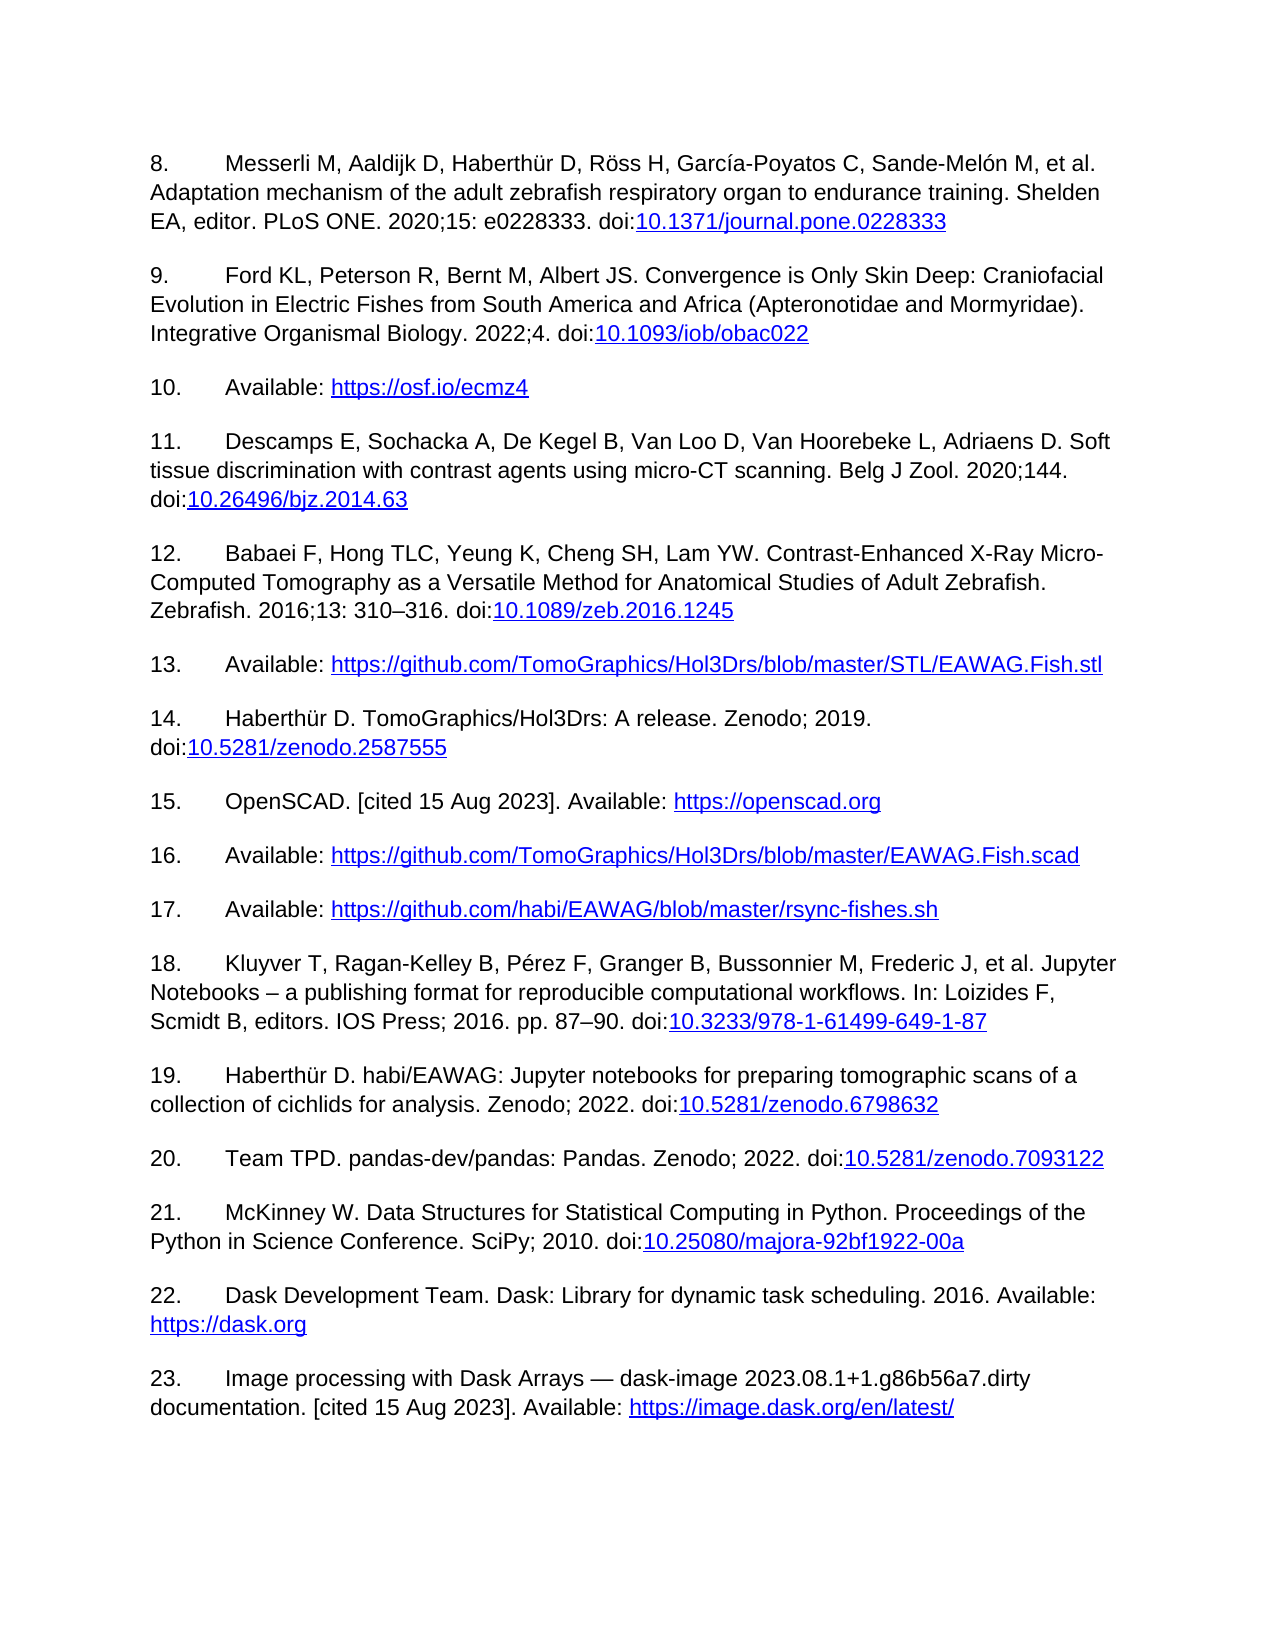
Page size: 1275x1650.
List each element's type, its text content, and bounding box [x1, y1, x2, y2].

text 21. McKinney W. Data Structures for Statistical Computing in Python. Proceedings of the Python in Science Conference. SciPy; 2010. doi:10.25080/majora-92bf1922-00a [150, 1199, 1125, 1254]
text 17. Available: https://github.com/habi/EAWAG/blob/master/rsync-fishes.sh [150, 896, 1125, 923]
text 22. Dask Development Team. Dask: Library for dynamic task scheduling. 2016. Available: https://dask.org [150, 1282, 1125, 1337]
text 15. OpenSCAD. [cited 15 Aug 2023]. Available: https://openscad.org [150, 788, 1125, 815]
text 12. Babaei F, Hong TLC, Yeung K, Cheng SH, Lam YW. Contrast-Enhanced X-Ray Micro-Computed Tomography as a Versatile Method for Anatomical Studies of Adult Zebrafish. Zebrafish. 2016;13: 310–316. doi:10.1089/zeb.2016.1245 [150, 539, 1125, 624]
text 23. Image processing with Dask Arrays — dask-image 2023.08.1+1.g86b56a7.dirty documentation. [cited 15 Aug 2023]. Available: https://image.dask.org/en/latest/ [150, 1365, 1125, 1420]
text 13. Available: https://github.com/TomoGraphics/Hol3Drs/blob/master/STL/EAWAG.Fish.stl [150, 651, 1125, 678]
text 20. Team TPD. pandas-dev/pandas: Pandas. Zenodo; 2022. doi:10.5281/zenodo.7093122 [150, 1145, 1125, 1171]
text 16. Available: https://github.com/TomoGraphics/Hol3Drs/blob/master/EAWAG.Fish.scad [150, 842, 1125, 869]
text 11. Descamps E, Sochacka A, De Kegel B, Van Loo D, Van Hoorebeke L, Adriaens D. Soft tissue discrimination with contrast agents using micro-CT scanning. Belg J Zool. 2020;144. doi:10.26496/bjz.2014.63 [150, 428, 1125, 512]
text 9. Ford KL, Peterson R, Bernt M, Albert JS. Convergence is Only Skin Deep: Craniofacial Evolution in Electric Fishes from South America and Africa (Apteronotidae and Mormyridae). Integrative Organismal Biology. 2022;4. doi:10.1093/iob/obac022 [150, 262, 1125, 346]
text 14. Haberthür D. TomoGraphics/Hol3Drs: A release. Zenodo; 2019. doi:10.5281/zenodo.2587555 [150, 705, 1125, 761]
text 19. Haberthür D. habi/EAWAG: Jupyter notebooks for preparing tomographic scans of a collection of cichlids for analysis. Zenodo; 2022. doi:10.5281/zenodo.6798632 [150, 1062, 1125, 1117]
text 18. Kluyver T, Ragan-Kelley B, Pérez F, Granger B, Bussonnier M, Frederic J, et al. Jupyter Notebooks – a publishing format for reproducible computational workflows. In: Loizides F, Scmidt B, editors. IOS Press; 2016. pp. 87–90. doi:10.3233/978-1-61499-649-1-87 [150, 950, 1125, 1034]
text 10. Available: https://osf.io/ecmz4 [150, 374, 1125, 400]
text 8. Messerli M, Aaldijk D, Haberthür D, Röss H, García-Poyatos C, Sande-Melón M, et al. Adaptation mechanism of the adult zebrafish respiratory organ to endurance training. Shelden EA, editor. PLoS ONE. 2020;15: e0228333. doi:10.1371/journal.pone.0228333 [150, 150, 1125, 234]
